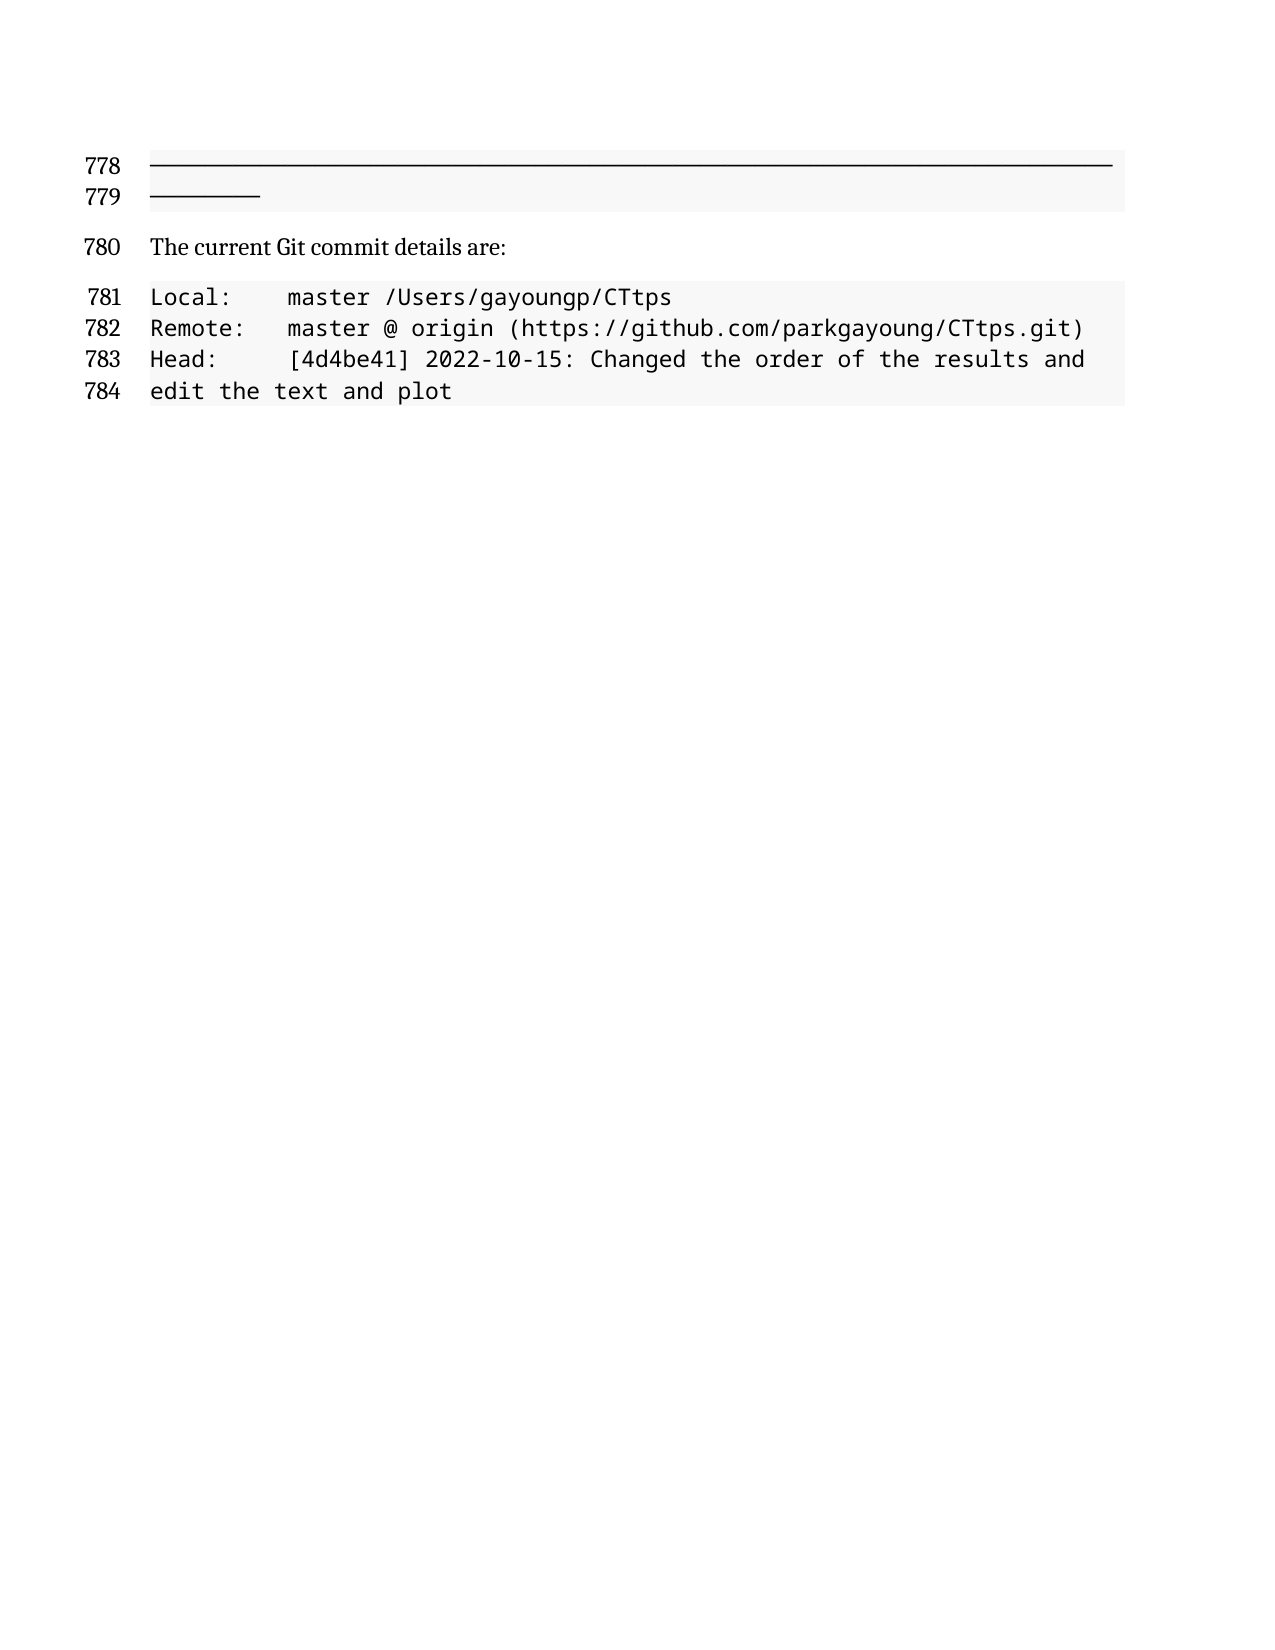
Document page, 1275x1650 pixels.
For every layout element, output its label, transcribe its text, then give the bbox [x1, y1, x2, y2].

text Local: master /Users/gayoungp/CTtps Remote: master @ origin (https://github.com/parkgayoung/CTtps.git) Head: [4d4be41] 2022-10-15: Changed the order of the results and edit the text and plot [150, 281, 1125, 406]
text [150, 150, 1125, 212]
text The current Git commit details are: [150, 233, 1125, 262]
